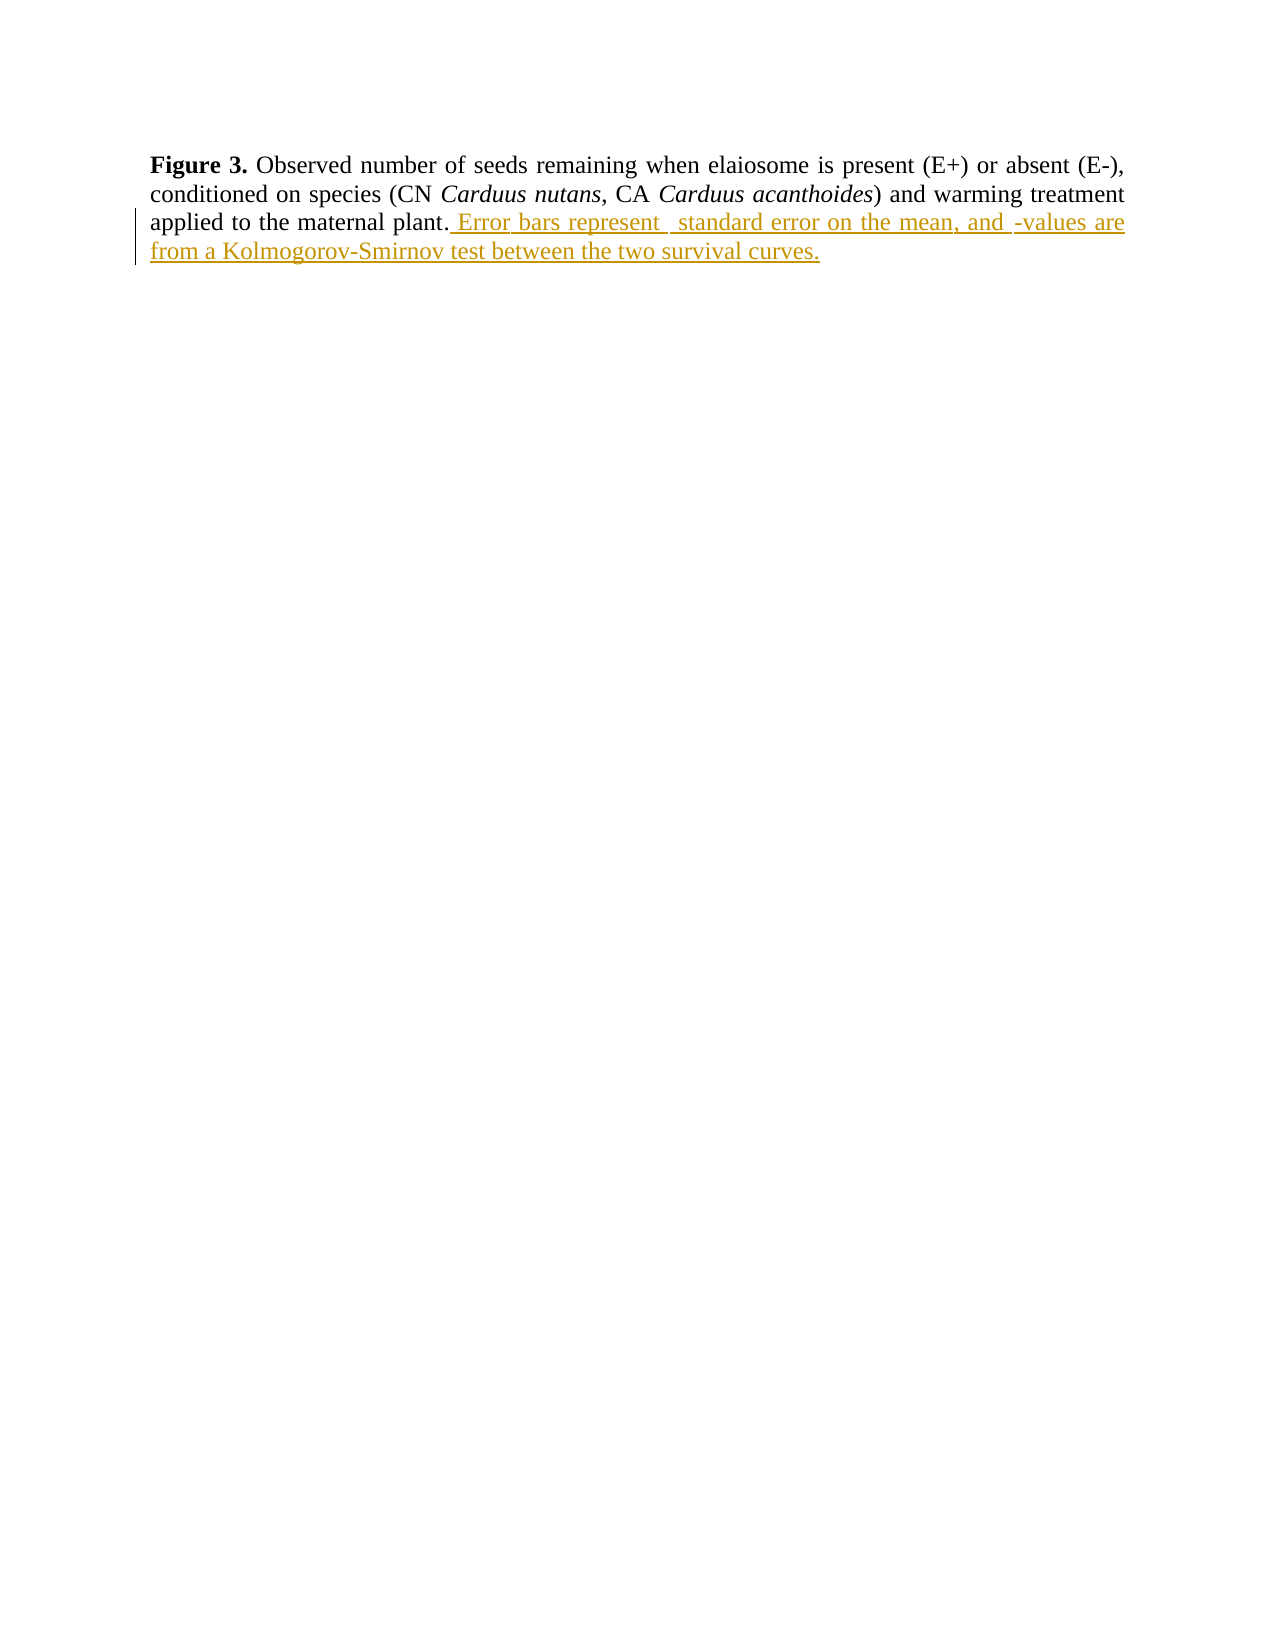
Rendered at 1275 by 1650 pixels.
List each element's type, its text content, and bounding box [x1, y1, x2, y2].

text Figure 3. Observed number of seeds remaining when elaiosome is present (E+) or absent (E-), conditioned on species (CN Carduus nutans, CA Carduus acanthoides) and warming treatment applied to the maternal plant. [150, 150, 1125, 265]
